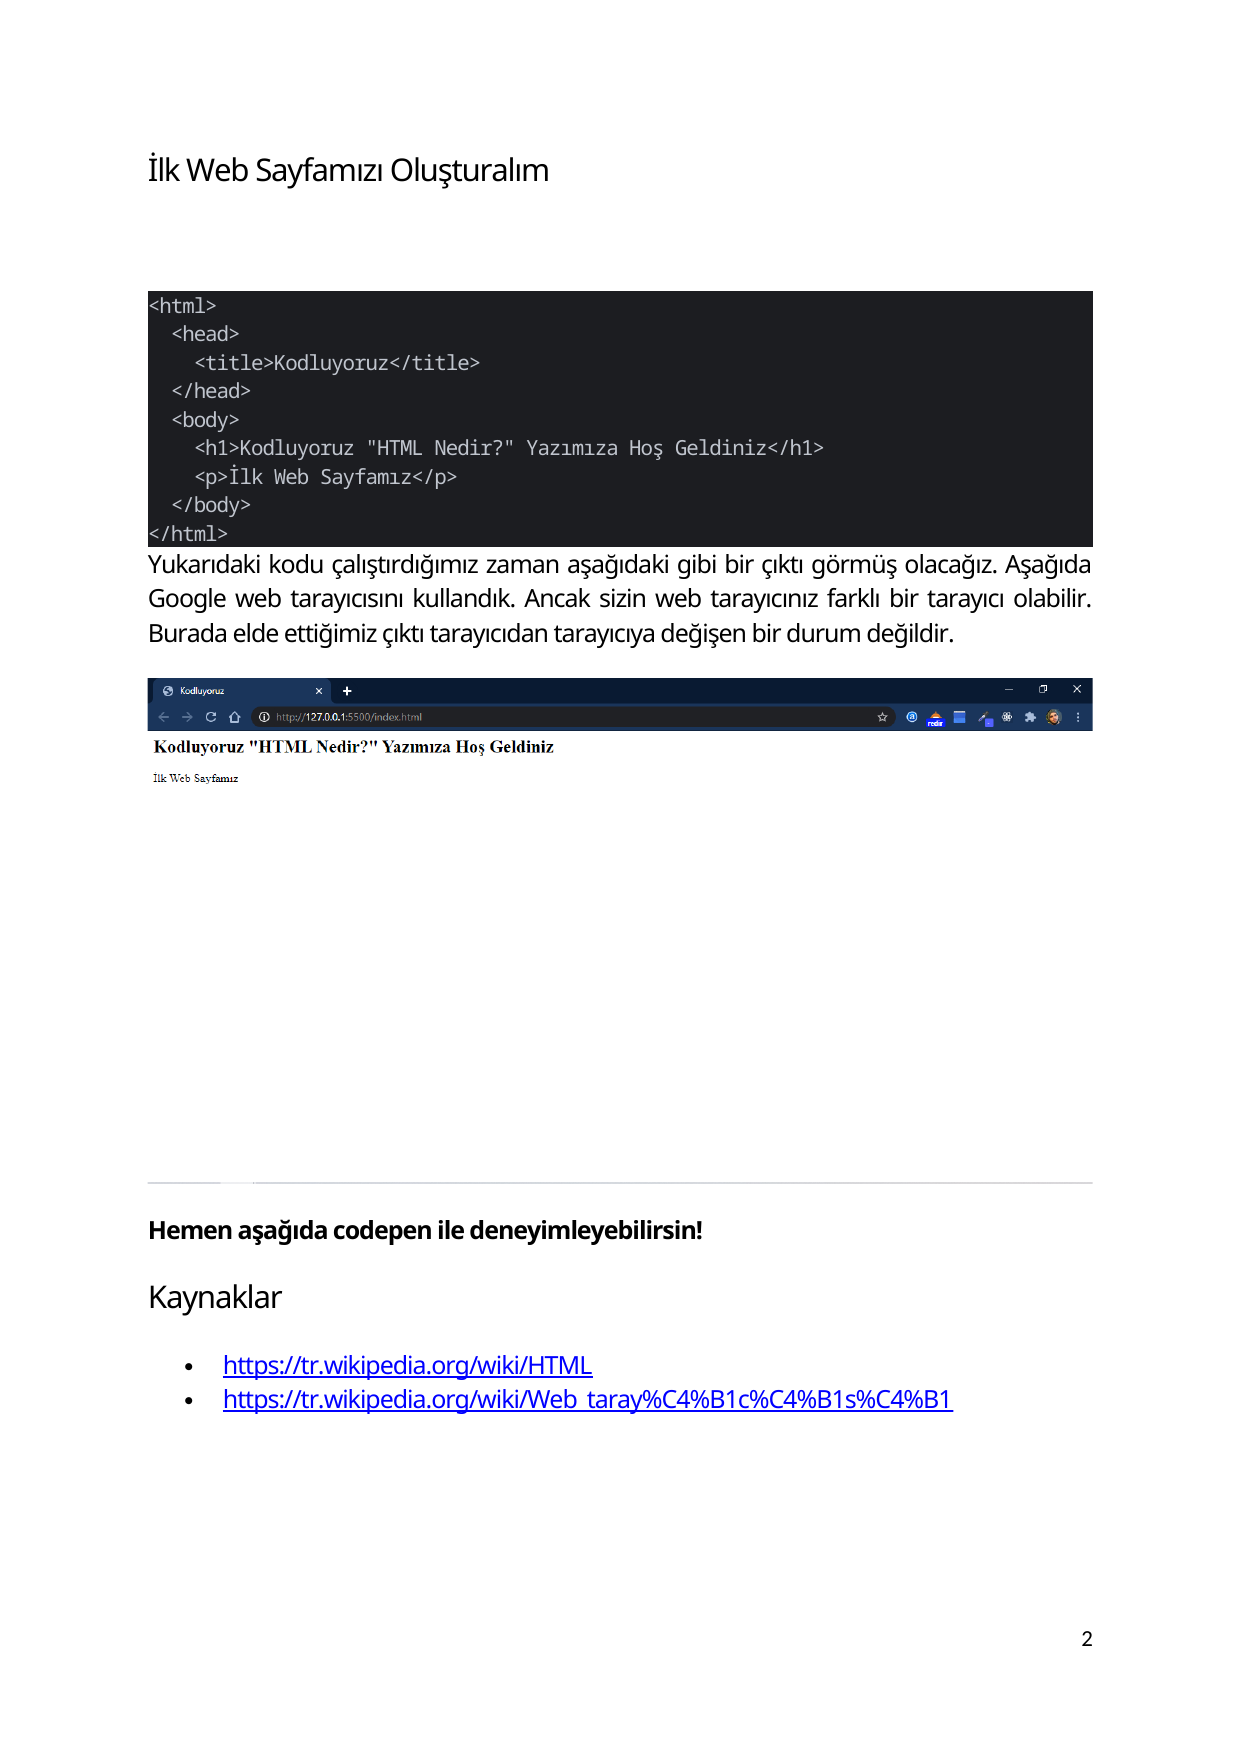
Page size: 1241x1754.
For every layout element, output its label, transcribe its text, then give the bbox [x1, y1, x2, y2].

text İlk Web Sayfamızı Oluşturalım [148, 148, 1093, 190]
text Kaynaklar [148, 1276, 1093, 1318]
text <body> [148, 405, 1093, 433]
text Yukarıdaki kodu çalıştırdığımız zaman aşağıdaki gibi bir çıktı görmüş olacağız. Aşağıda Google web tarayıcısını kullandık. Ancak sizin web tarayıcınız farklı bir tarayıcı olabilir. Burada elde ettiğimiz çıktı tarayıcıdan tarayıcıya değişen bir durum değildir. [148, 547, 1093, 649]
list https://tr.wikipedia.org/wiki/HTML [185, 1347, 1093, 1381]
picture [147, 678, 1093, 1184]
text <p>İlk Web Sayfamız</p> [148, 462, 1093, 490]
list https://tr.wikipedia.org/wiki/Web_taray%C4%B1c%C4%B1s%C4%B1 [185, 1381, 1093, 1415]
text <h1>Kodluyoruz "HTML Nedir?" Yazımıza Hoş Geldiniz</h1> [148, 433, 1093, 462]
text </body> [148, 490, 1093, 519]
text <html> [148, 291, 1093, 319]
text </html> [148, 519, 1093, 547]
text </head> [148, 376, 1093, 405]
text <head> [148, 319, 1093, 348]
text <title>Kodluyoruz</title> [148, 348, 1093, 376]
text Hemen aşağıda codepen ile deneyimleyebilirsin! [148, 1212, 1093, 1246]
